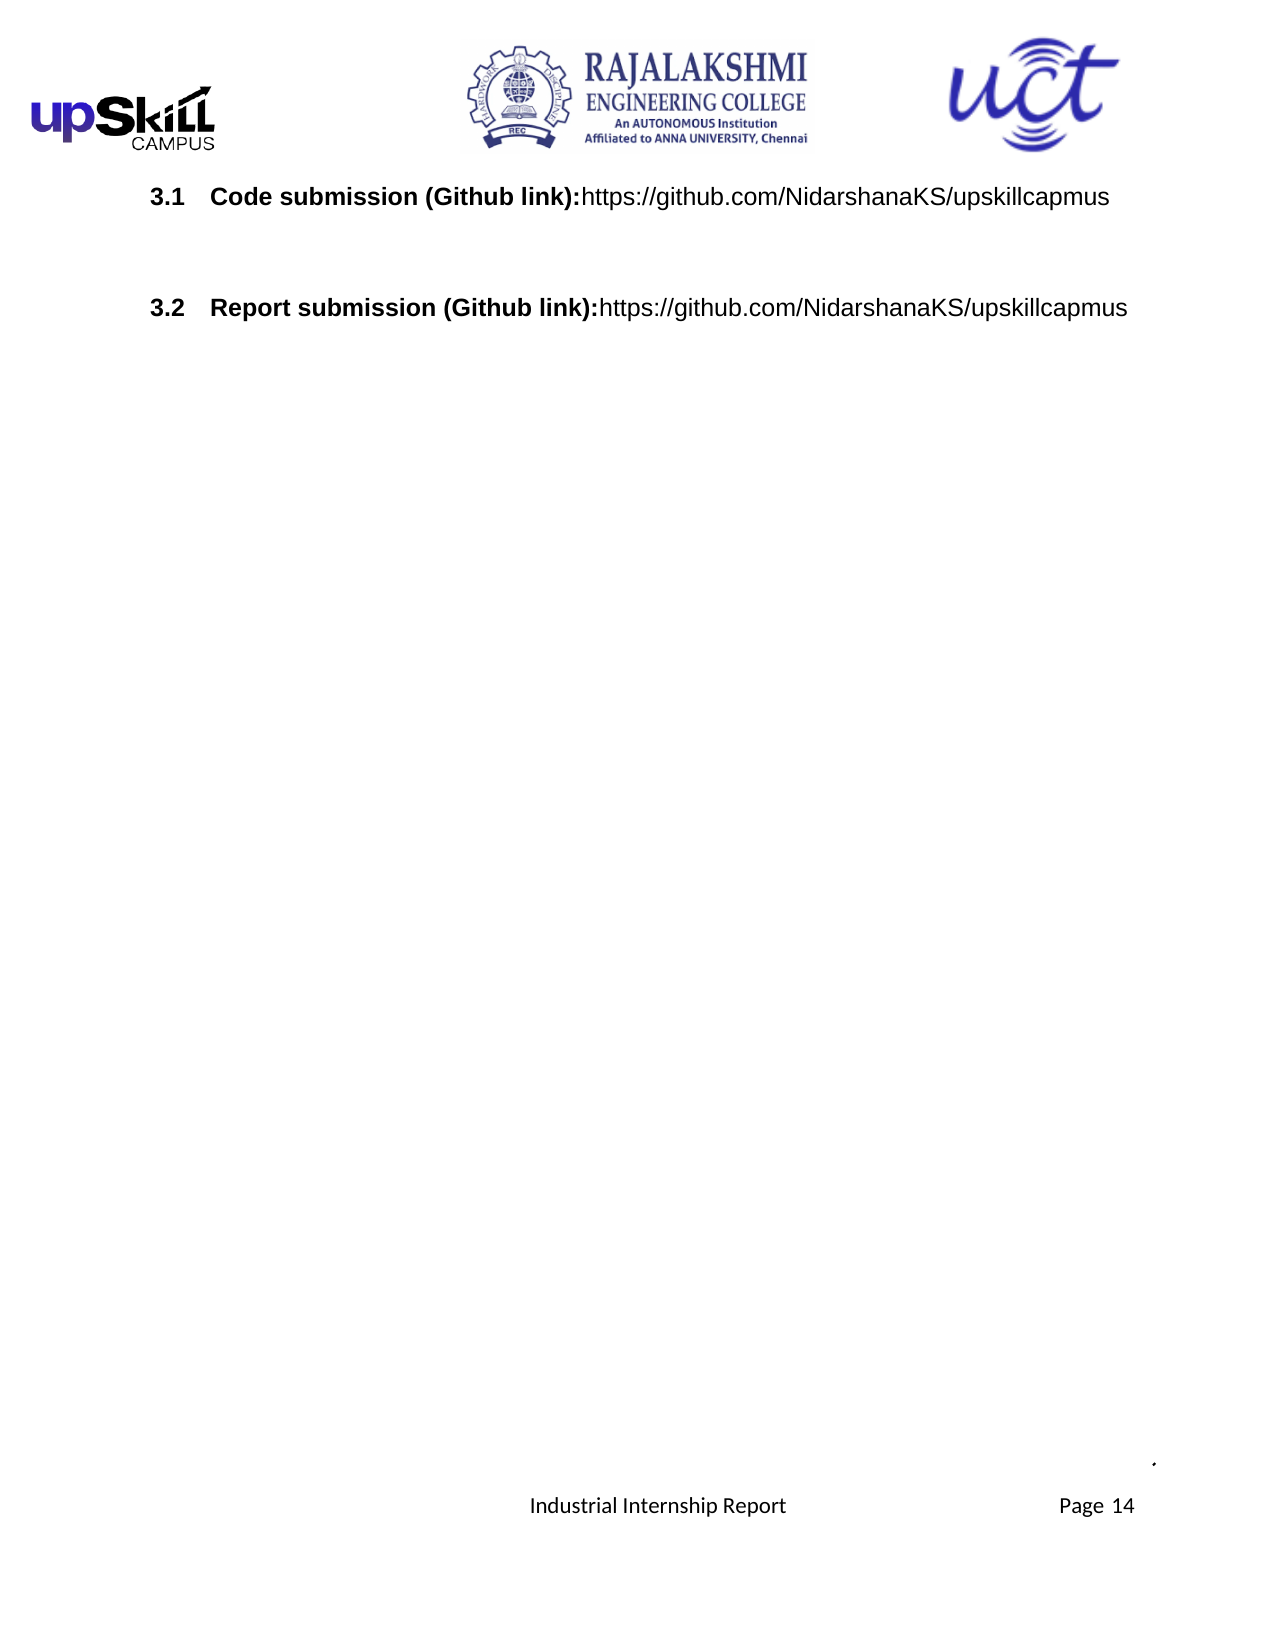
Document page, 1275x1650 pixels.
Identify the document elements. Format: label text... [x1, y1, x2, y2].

picture [460, 39, 815, 154]
picture [0, 74, 246, 154]
picture [946, 28, 1125, 154]
subtitle Report submission (Github link):https://github.com/NidarshanaKS/upskillcapmus [150, 293, 1134, 321]
subtitle Code submission (Github link):https://github.com/NidarshanaKS/upskillcapmus [150, 182, 1134, 211]
